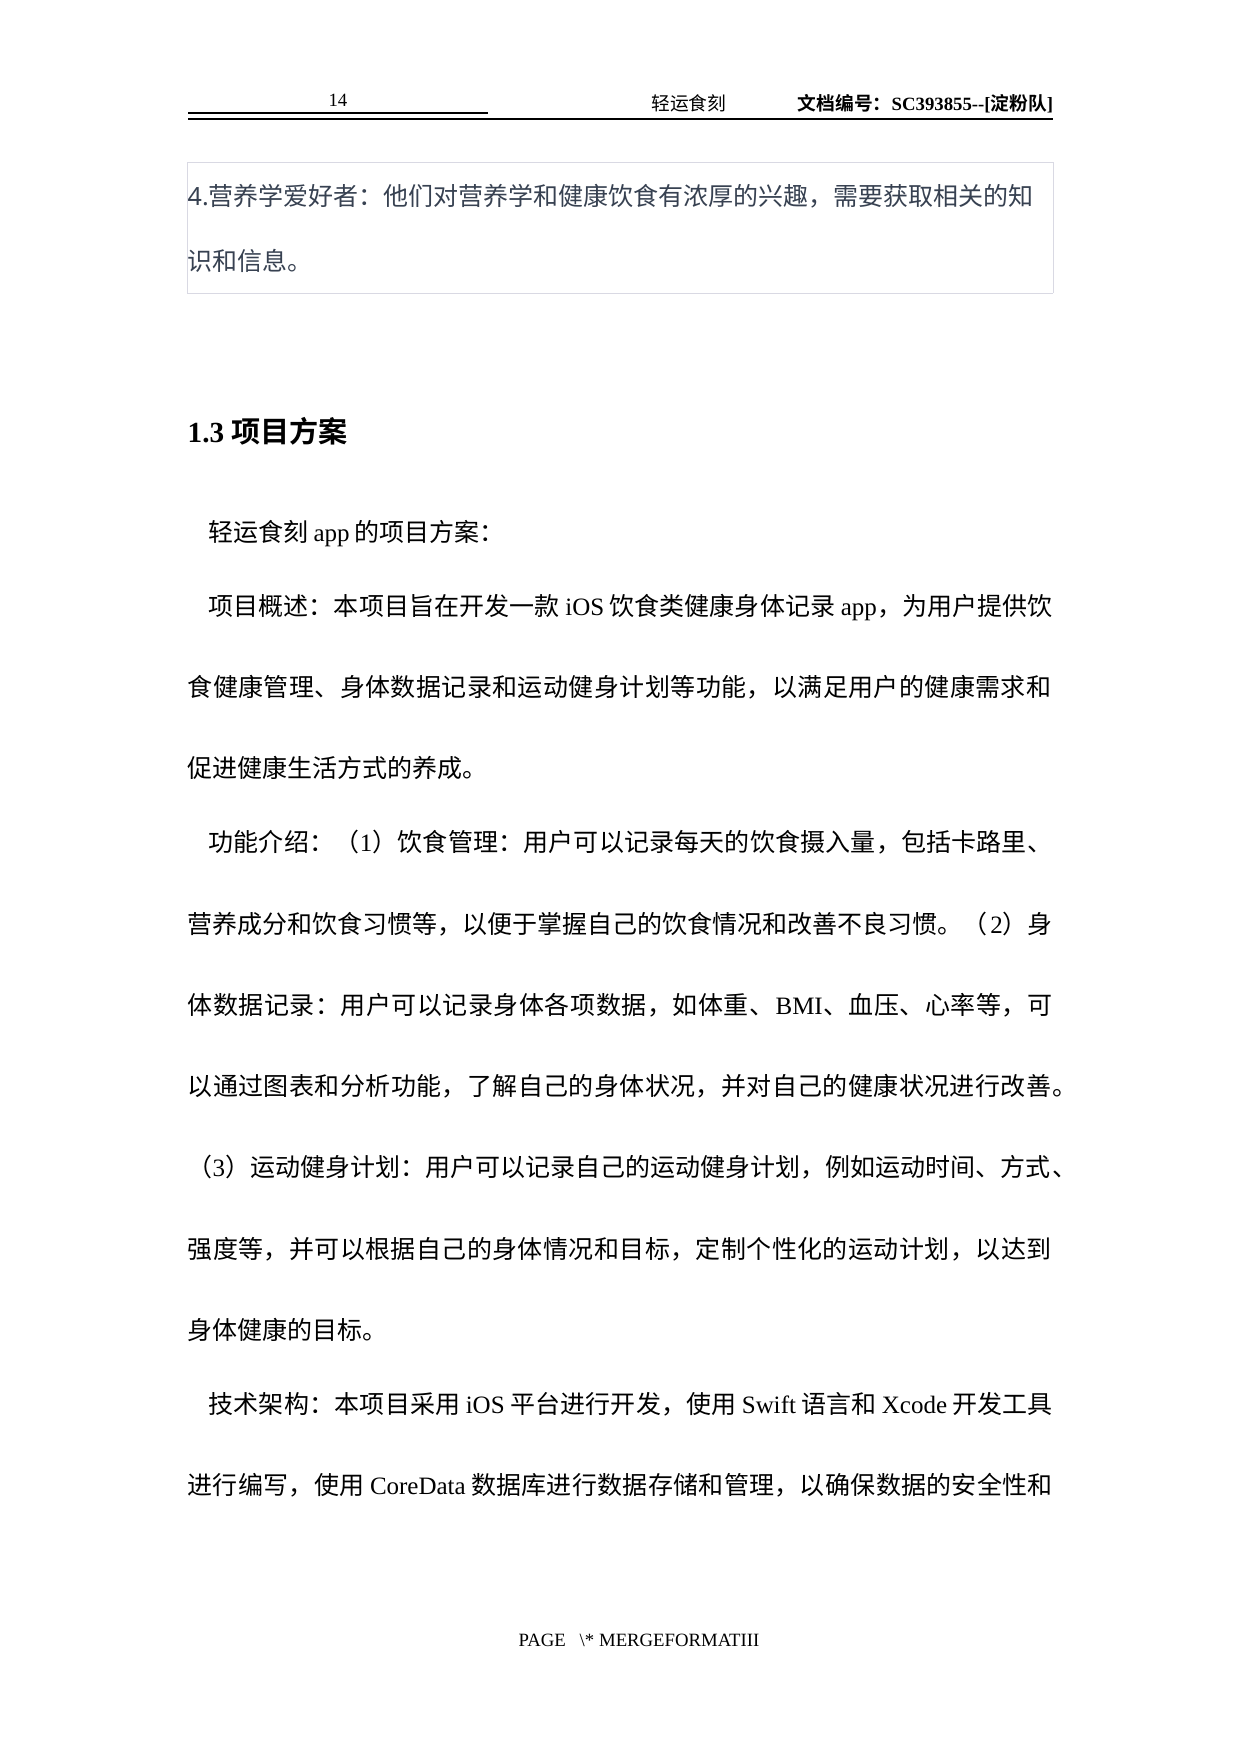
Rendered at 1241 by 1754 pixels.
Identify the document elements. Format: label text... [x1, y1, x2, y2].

subtitle 项目方案 [187, 397, 1053, 462]
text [187, 1370, 1053, 1516]
text 功能介绍：（1）饮食管理：用户可以记录每天的饮食摄入量，包括卡路里、营养成分和饮食习惯等，以便于掌握自己的饮食情况和改善不良习惯。（2）身体数据记录：用户可以记录身体各项数据，如体重、BMI、血压、心率等，可以通过图表和分析功能，了解自己的身体状况，并对自己的健康状况进行改善。（3）运动健身计划：用户可以记录自己的运动健身计划，例如运动时间、方式、强度等，并可以根据自己的身体情况和目标，定制个性化的运动计划，以达到身体健康的目标。 [187, 808, 1053, 1361]
text 项目概述：本项目旨在开发一款iOS饮食类健康身体记录app，为用户提供饮食健康管理、身体数据记录和运动健身计划等功能，以满足用户的健康需求和促进健康生活方式的养成。 [187, 572, 1053, 799]
text 轻运食刻app的项目方案： [187, 498, 1053, 563]
text 4.营养学爱好者：他们对营养学和健康饮食有浓厚的兴趣，需要获取相关的知识和信息。 [188, 163, 1053, 293]
